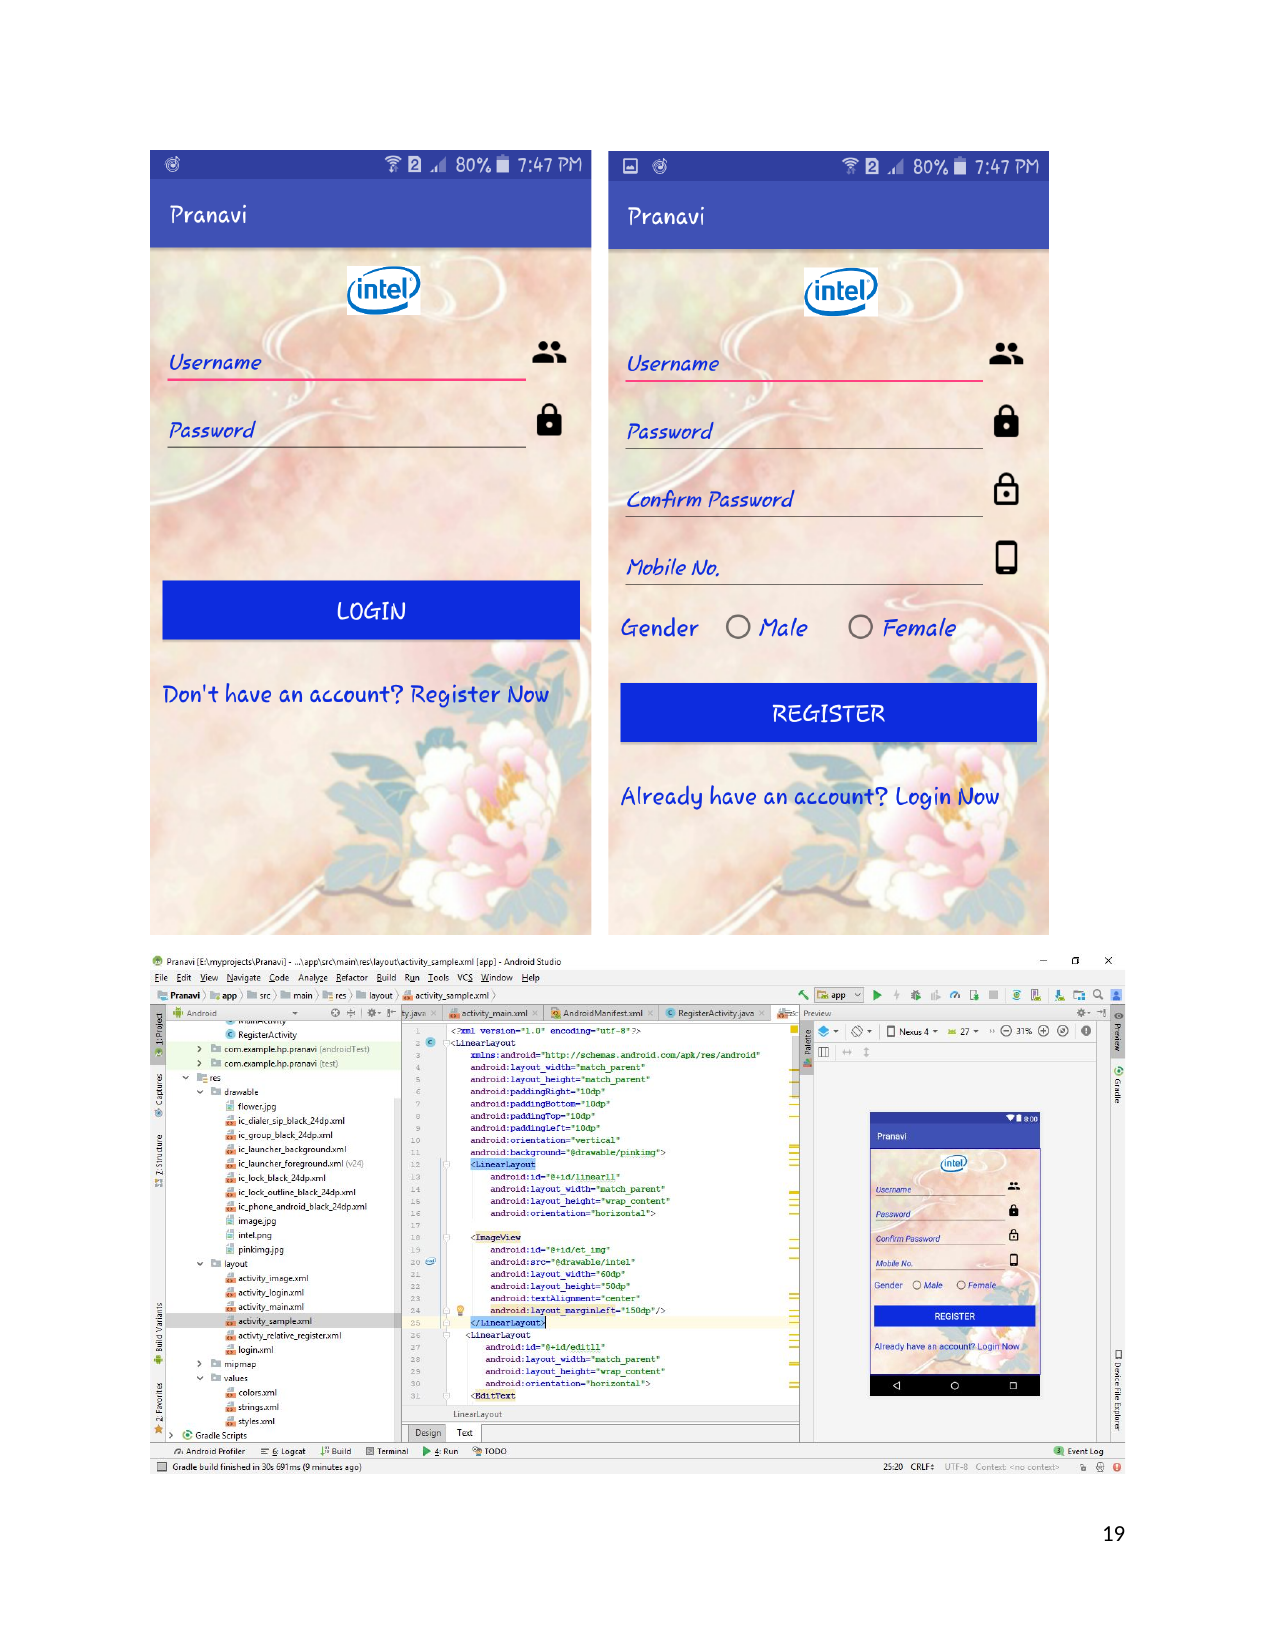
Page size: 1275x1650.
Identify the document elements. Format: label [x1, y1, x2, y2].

picture [150, 150, 592, 935]
picture [150, 953, 1125, 1474]
picture [608, 151, 1049, 935]
